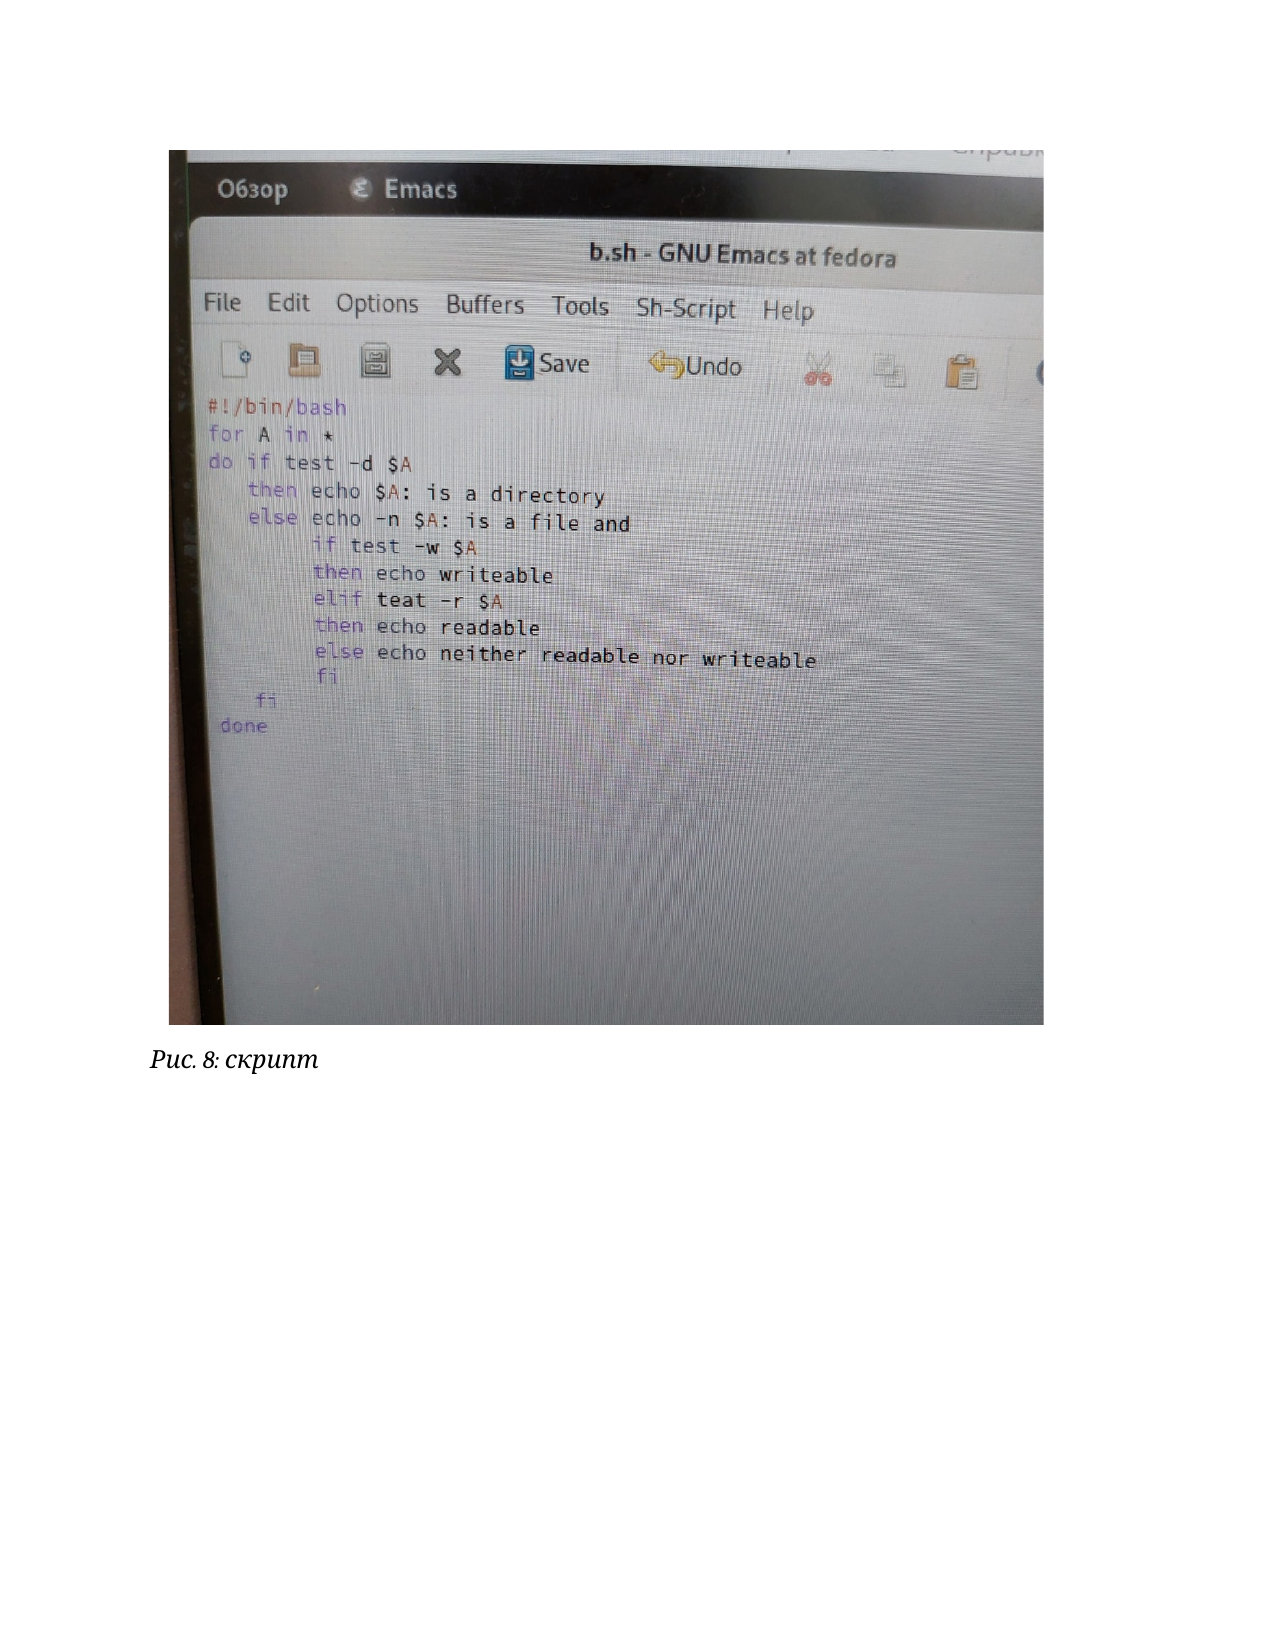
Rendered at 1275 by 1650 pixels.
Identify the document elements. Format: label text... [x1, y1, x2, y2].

picture [168, 150, 1044, 1025]
text Рис. 8: скрипт [150, 1046, 1125, 1074]
